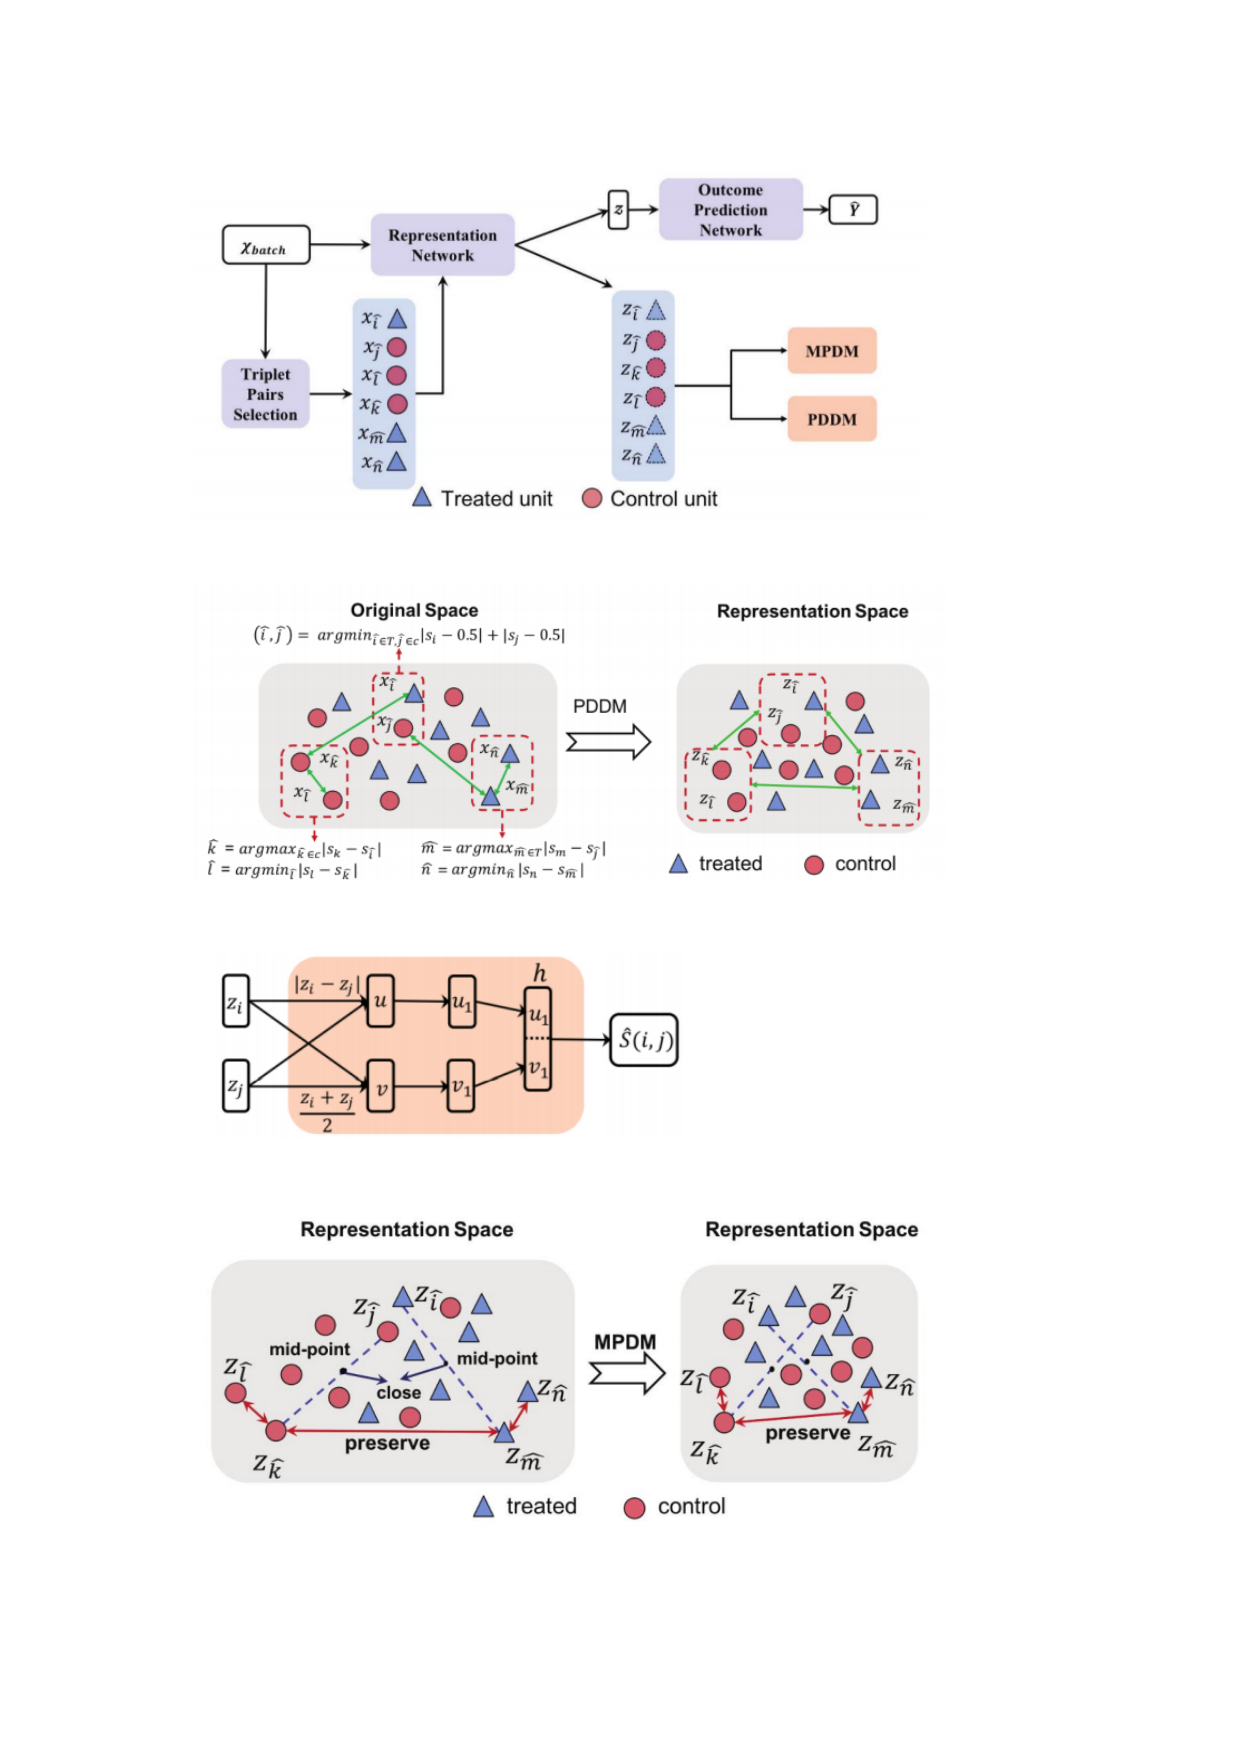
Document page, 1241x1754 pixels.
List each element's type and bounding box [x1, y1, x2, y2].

picture [187, 552, 949, 906]
picture [187, 162, 927, 523]
picture [187, 1169, 954, 1557]
picture [187, 909, 696, 1152]
